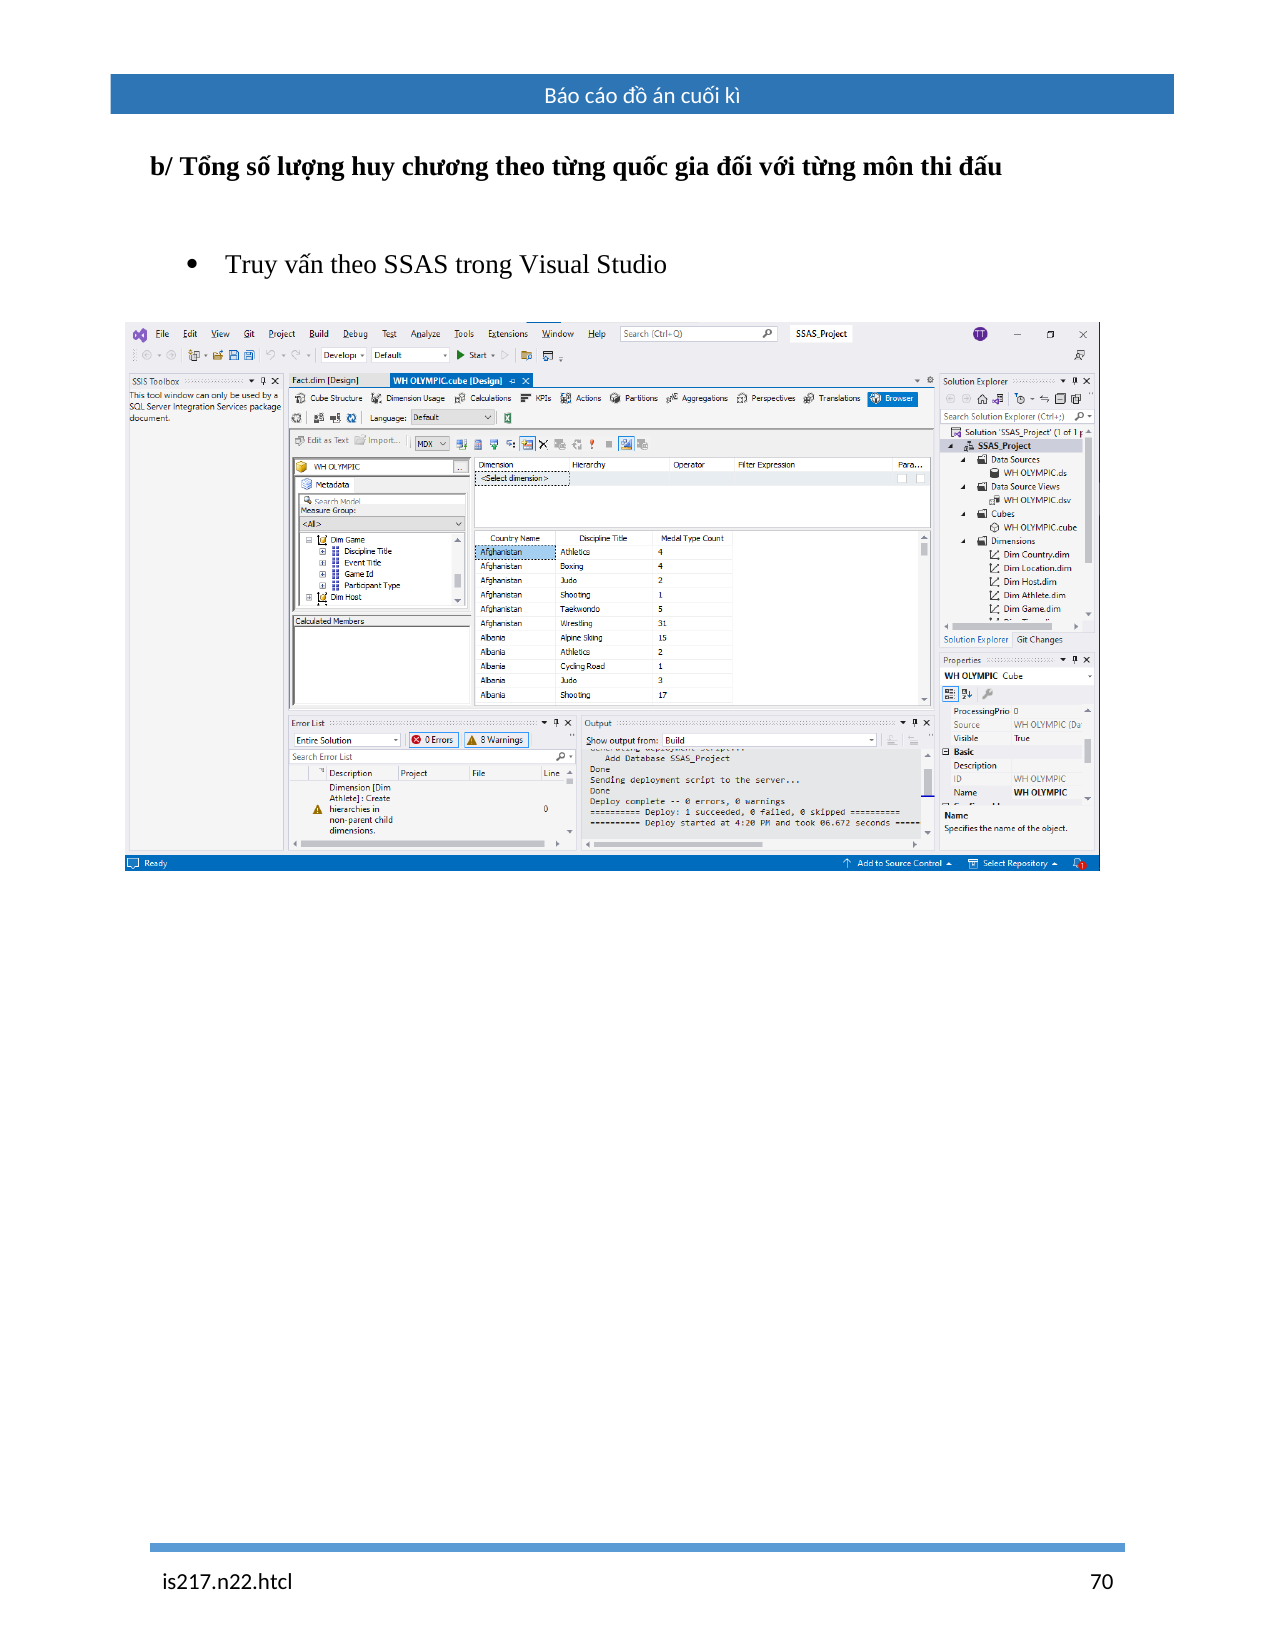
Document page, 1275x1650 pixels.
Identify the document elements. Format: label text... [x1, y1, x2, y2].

list Truy vấn theo SSAS trong Visual Studio [187, 248, 1125, 279]
picture [125, 322, 1100, 871]
text b/ Tổng số lượng huy chương theo từng quốc gia đối với từng môn thi đấu [150, 150, 1125, 181]
